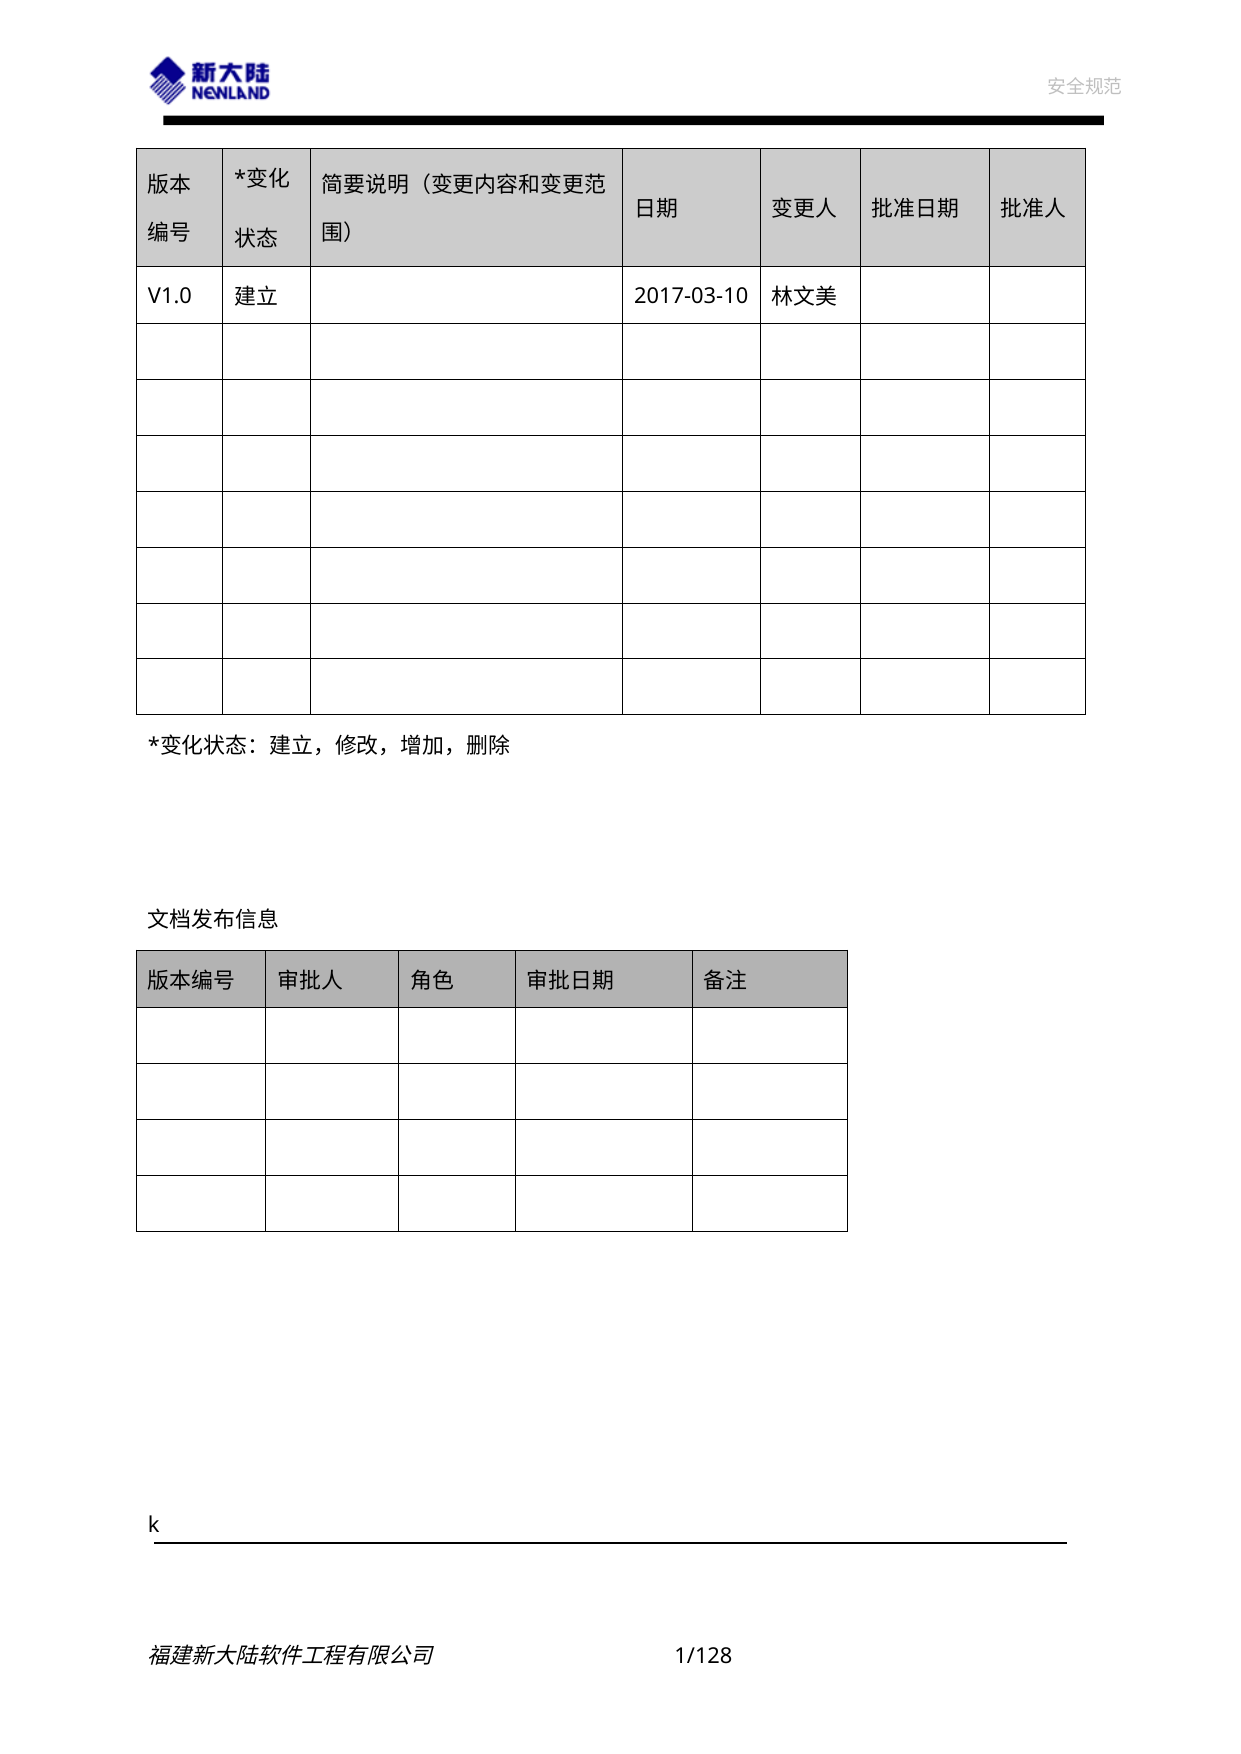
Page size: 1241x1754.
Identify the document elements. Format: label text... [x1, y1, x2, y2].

table_cell [311, 659, 622, 714]
table_cell [311, 492, 622, 547]
table_header 备注 [693, 951, 847, 1007]
table_cell [223, 324, 310, 379]
table_cell [311, 548, 622, 602]
table_cell [623, 324, 760, 379]
table_cell [761, 324, 860, 379]
table_cell 2017-03-10 [623, 267, 760, 323]
table_cell 建立 [223, 267, 310, 323]
table_cell [761, 604, 860, 658]
table_header 简要说明（变更内容和变更范围） [311, 149, 622, 266]
table_cell [761, 436, 860, 491]
table_cell [137, 548, 222, 602]
table_cell [223, 659, 310, 714]
table_cell [861, 659, 989, 714]
table_cell [990, 436, 1085, 491]
table_cell [266, 1120, 398, 1175]
table_cell [399, 1008, 515, 1063]
table_header 版本编号 [137, 149, 222, 266]
text *变化状态：建立，修改，增加，删除 [148, 728, 1122, 759]
table_cell [399, 1176, 515, 1231]
table_cell [761, 659, 860, 714]
table_cell [266, 1176, 398, 1231]
table_cell [223, 492, 310, 547]
table_cell [311, 324, 622, 379]
table_cell [223, 436, 310, 491]
table_cell [990, 492, 1085, 547]
table_cell [693, 1176, 847, 1231]
table_cell [137, 604, 222, 658]
table_cell [399, 1064, 515, 1119]
table_cell [623, 492, 760, 547]
table_cell [516, 1064, 692, 1119]
table_cell [137, 1008, 265, 1063]
table_cell [311, 380, 622, 435]
table_cell [990, 548, 1085, 602]
table_cell [223, 604, 310, 658]
table_cell [990, 380, 1085, 435]
picture [147, 55, 273, 107]
table_cell [516, 1120, 692, 1175]
table_header 变更人 [761, 149, 860, 266]
table_cell [861, 492, 989, 547]
table_cell [761, 492, 860, 547]
table_cell [761, 548, 860, 602]
table_cell [623, 604, 760, 658]
table_cell [399, 1120, 515, 1175]
table_cell [137, 1120, 265, 1175]
table_cell [693, 1064, 847, 1119]
table_cell [516, 1008, 692, 1063]
table_cell [990, 604, 1085, 658]
table_cell [861, 604, 989, 658]
table_cell [311, 436, 622, 491]
table_cell [516, 1176, 692, 1231]
table_cell [623, 380, 760, 435]
table_cell [137, 380, 222, 435]
table_cell [311, 267, 622, 323]
table_cell V1.0 [137, 267, 222, 323]
table_cell [266, 1008, 398, 1063]
table_cell [137, 1176, 265, 1231]
table_cell [693, 1008, 847, 1063]
table_cell 林文美 [761, 267, 860, 323]
table_cell [623, 659, 760, 714]
table_cell [990, 267, 1085, 323]
table_header 审批人 [266, 951, 398, 1007]
table_cell [623, 548, 760, 602]
table_header 批准日期 [861, 149, 989, 266]
table_cell [861, 324, 989, 379]
table_cell [990, 324, 1085, 379]
table_cell [311, 604, 622, 658]
table_cell [223, 380, 310, 435]
table_cell [266, 1064, 398, 1119]
table_cell [861, 548, 989, 602]
table_header 日期 [623, 149, 760, 266]
table_cell [137, 659, 222, 714]
table_cell [761, 380, 860, 435]
table_cell [223, 548, 310, 602]
table_cell [137, 1064, 265, 1119]
table_cell [137, 436, 222, 491]
table_cell [137, 324, 222, 379]
table_cell [861, 436, 989, 491]
text 文档发布信息 [148, 902, 1122, 934]
table_cell [861, 380, 989, 435]
table_cell [861, 267, 989, 323]
table_header 审批日期 [516, 951, 692, 1007]
table_cell [137, 492, 222, 547]
table_cell [693, 1120, 847, 1175]
table_cell [990, 659, 1085, 714]
table_cell [623, 436, 760, 491]
table_header 版本编号 [137, 951, 265, 1007]
table_header 批准人 [990, 149, 1085, 266]
table_header 角色 [399, 951, 515, 1007]
table_header *变化 状态 [223, 149, 310, 266]
